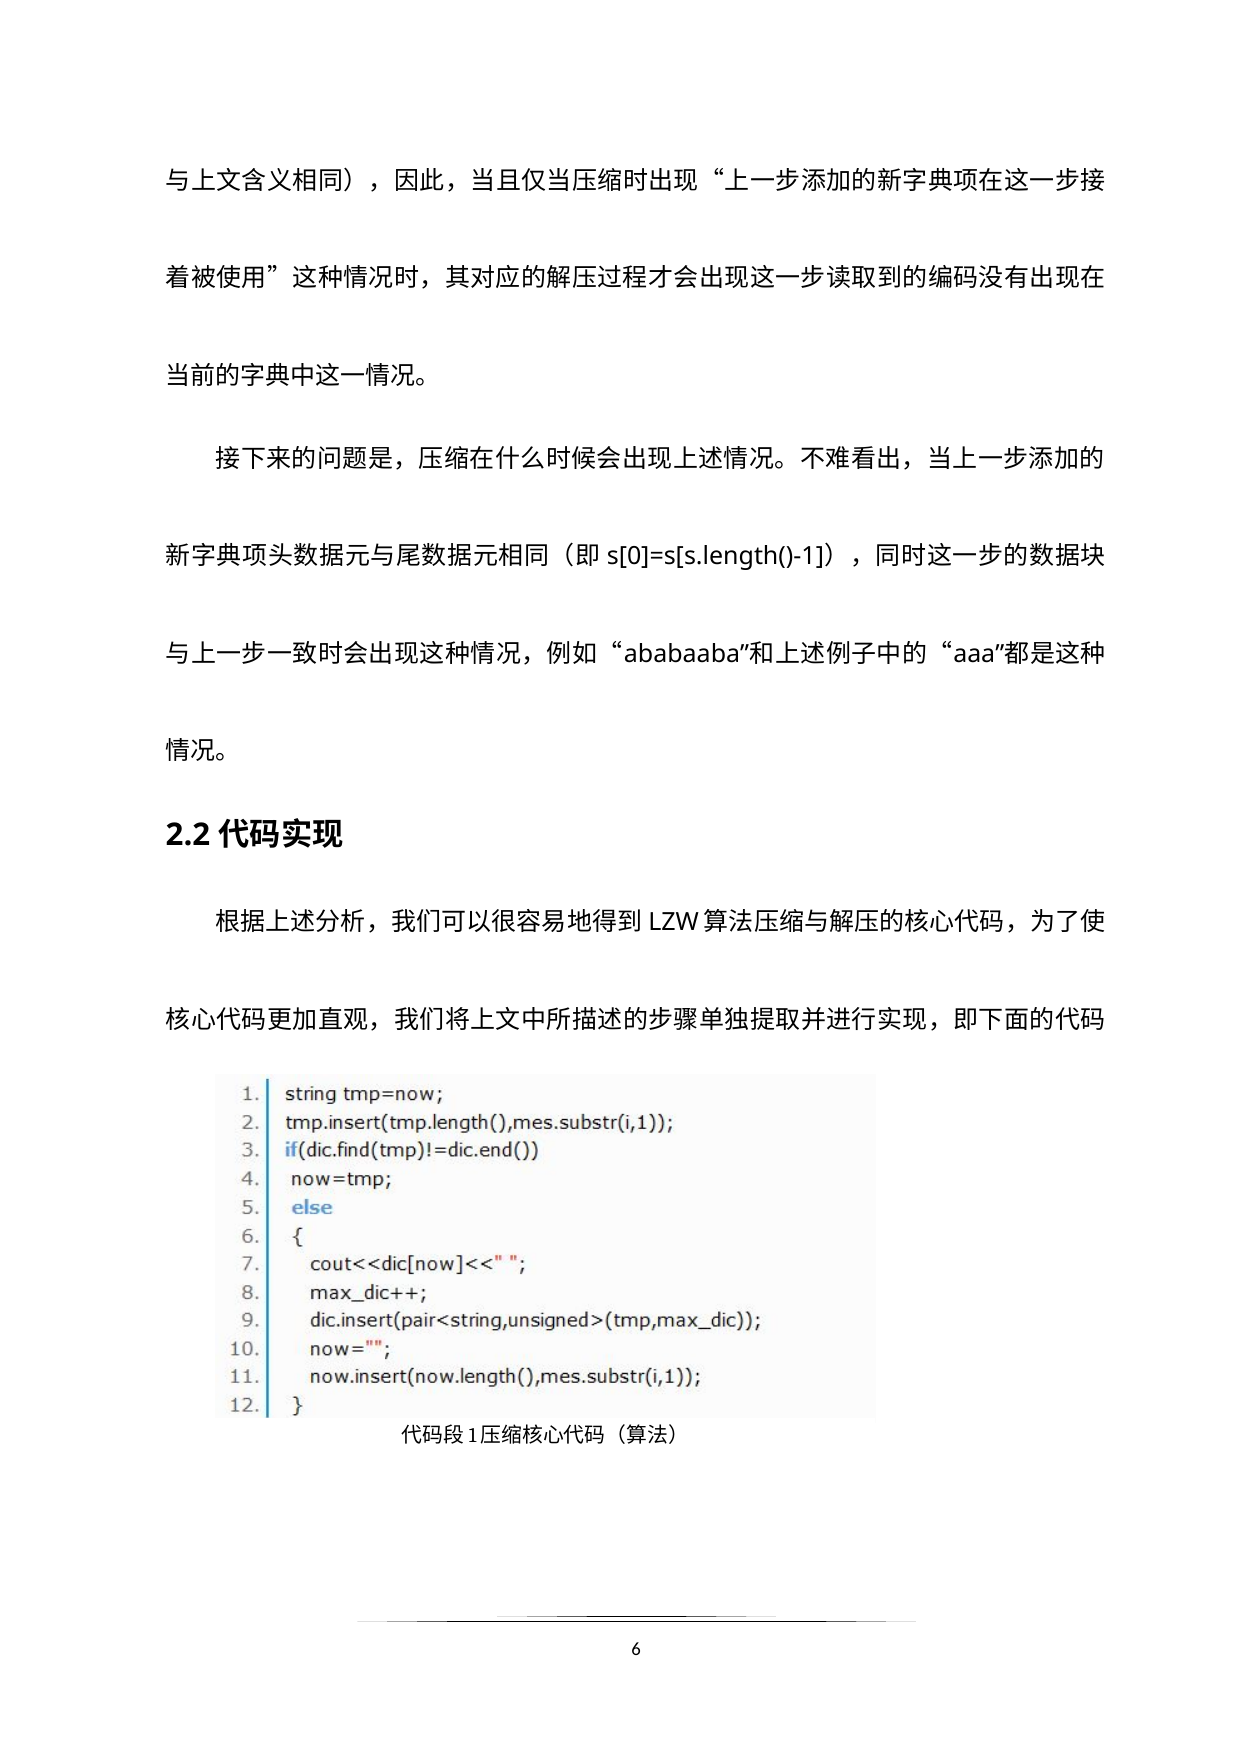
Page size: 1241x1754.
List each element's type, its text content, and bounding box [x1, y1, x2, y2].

picture [215, 1074, 876, 1417]
text 接下来的问题是，压缩在什么时候会出现上述情况。不难看出，当上一步添加的新字典项头数据元与尾数据元相同（即s[0]=s[s.length()-1]），同时这一步的数据块与上一步一致时会出现这种情况，例如“ababaaba”和上述例子中的“aaa”都是这种情况。 [165, 424, 1106, 781]
text 根据上述分析，我们可以很容易地得到LZW算法压缩与解压的核心代码，为了使核心代码更加直观，我们将上文中所描述的步骤单独提取并进行实现，即下面的代码都是不包含外层的循环的。 [165, 887, 1106, 1050]
text 2.2 代码实现 [165, 799, 1106, 864]
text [165, 146, 1106, 406]
